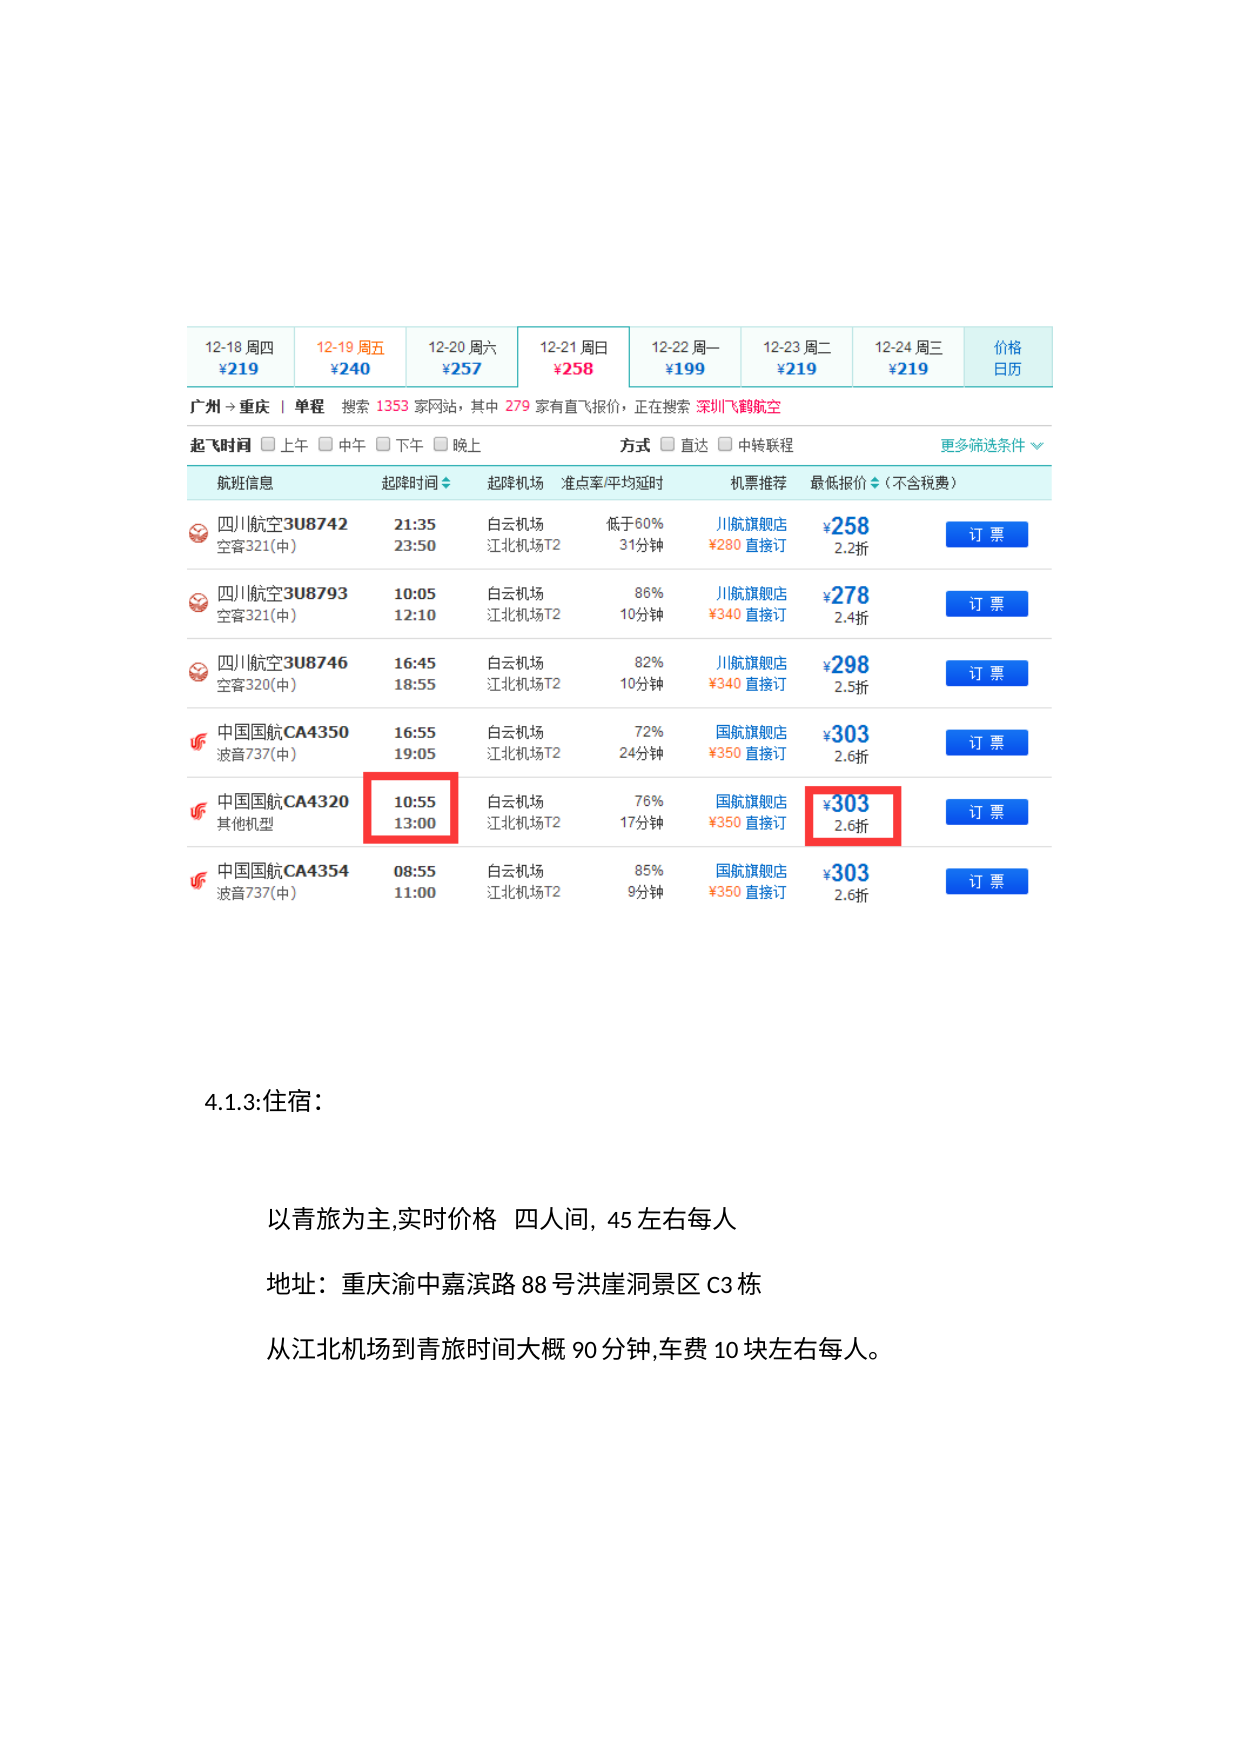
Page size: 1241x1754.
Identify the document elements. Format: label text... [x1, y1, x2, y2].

text 从江北机场到青旅时间大概90分钟,车费10块左右每人。 [223, 1315, 1053, 1380]
picture [187, 324, 1053, 912]
text 以青旅为主,实时价格 四人间, 45左右每人 [223, 1185, 1053, 1250]
subtitle 4.1.3:住宿： [187, 1067, 1053, 1132]
text 地址：重庆渝中嘉滨路88号洪崖洞景区C3栋 [223, 1250, 1053, 1315]
